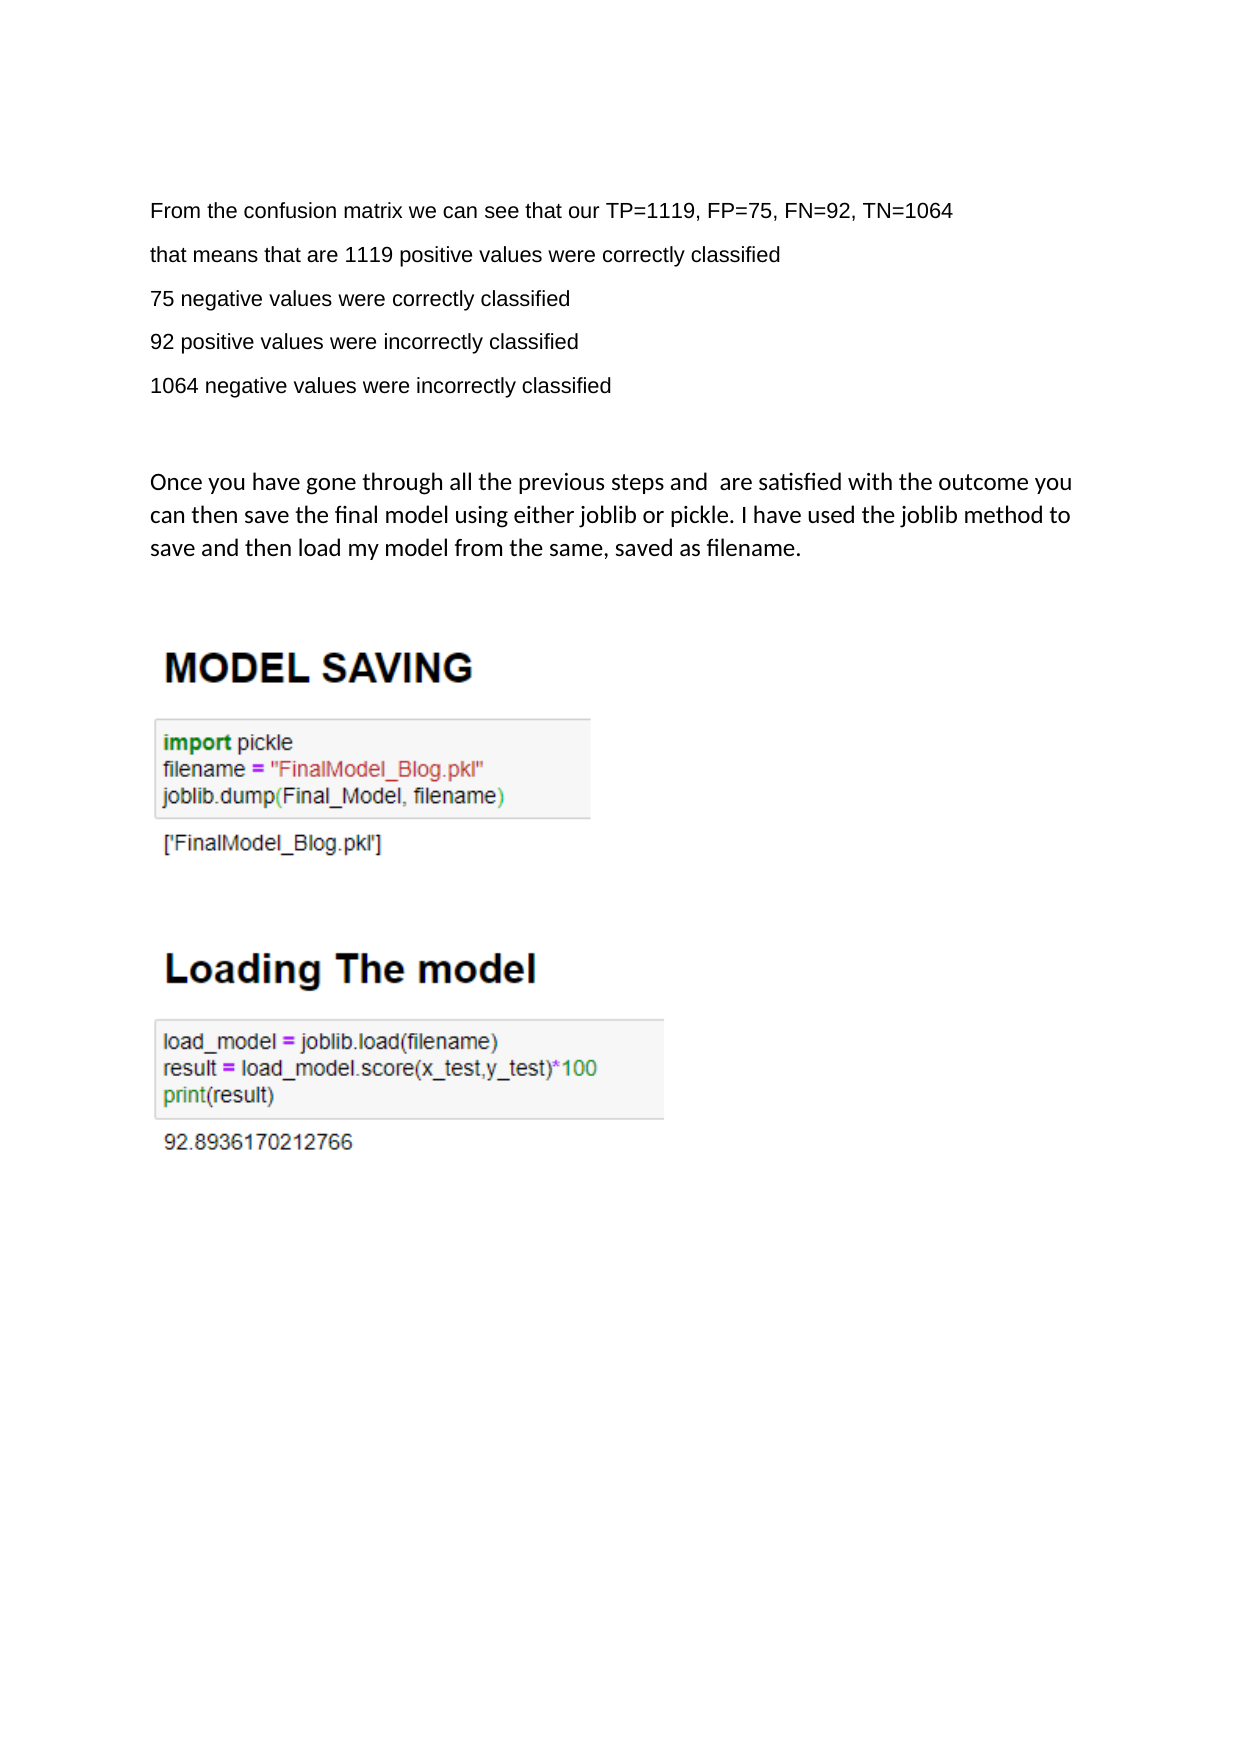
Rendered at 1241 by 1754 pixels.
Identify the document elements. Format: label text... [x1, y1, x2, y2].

text Once you have gone through all the previous steps and are satisfied with the outcome you can then save the final model using either joblib or pickle. I have used the joblib method to save and then load my model from the same, saved as filename. [150, 467, 1090, 563]
text From the confusion matrix we can see that our TP=1119, FP=75, FN=92, TN=1064 [150, 198, 1090, 223]
text 92 positive values were incorrectly classified [150, 329, 1090, 354]
text 75 negative values were correctly classified [150, 285, 1090, 311]
picture [150, 631, 591, 868]
picture [150, 934, 665, 1175]
text that means that are 1119 positive values were correctly classified [150, 242, 1090, 267]
text 1064 negative values were incorrectly classified [150, 373, 1090, 398]
